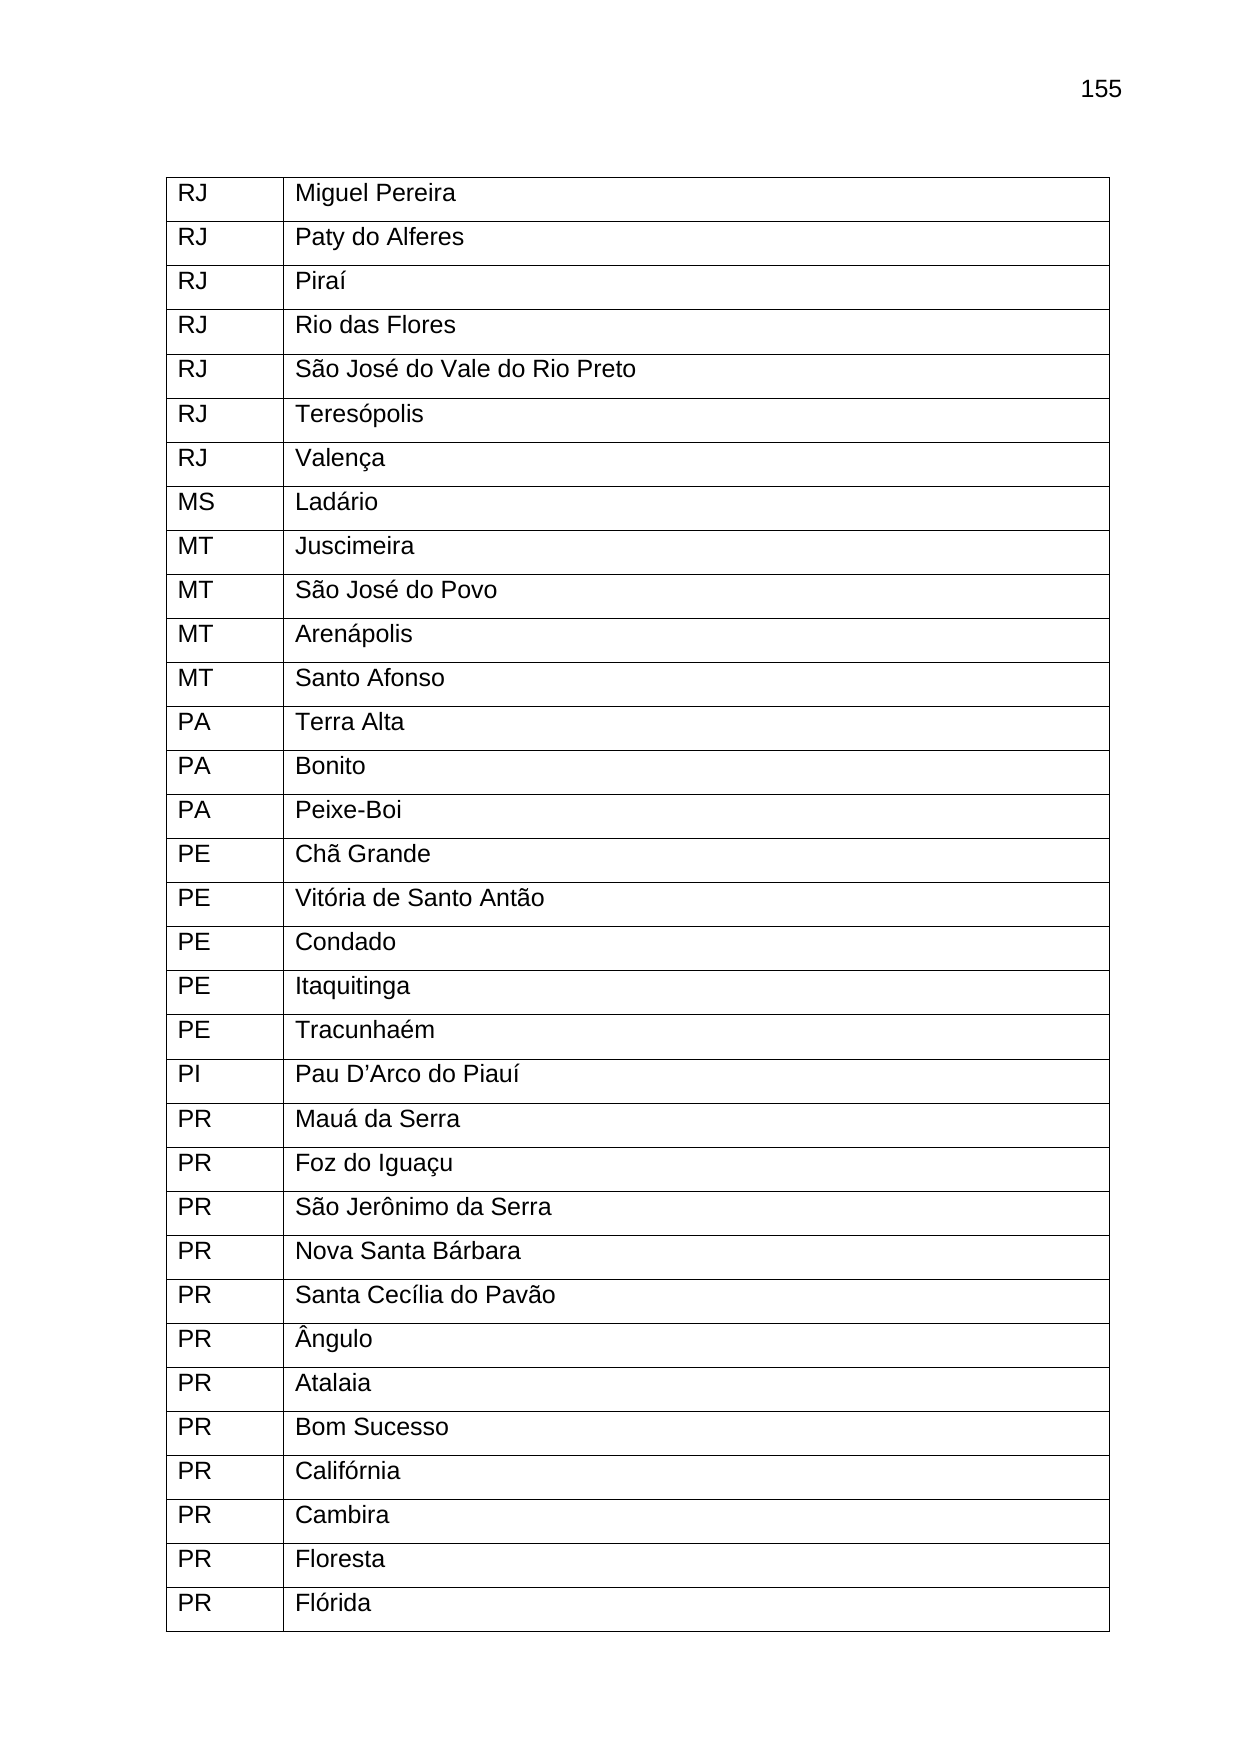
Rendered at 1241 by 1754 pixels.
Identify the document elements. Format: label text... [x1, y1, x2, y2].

table_cell Atalaia [284, 1368, 1109, 1411]
table_cell Santo Afonso [284, 663, 1109, 706]
table_cell RJ [167, 355, 283, 397]
table_cell Bom Sucesso [284, 1412, 1109, 1455]
table_cell PE [167, 971, 283, 1014]
table_cell PR [167, 1588, 283, 1631]
table_cell MT [167, 531, 283, 574]
table_cell Chã Grande [284, 839, 1109, 882]
table_cell Valença [284, 443, 1109, 486]
table_cell Rio das Flores [284, 310, 1109, 353]
table_cell PR [167, 1324, 283, 1367]
table_cell Juscimeira [284, 531, 1109, 574]
table_cell Miguel Pereira [284, 178, 1109, 221]
table_cell PR [167, 1104, 283, 1147]
table_cell MT [167, 575, 283, 618]
table_cell RJ [167, 266, 283, 309]
table_cell Califórnia [284, 1456, 1109, 1499]
table_cell MS [167, 487, 283, 530]
table_cell MT [167, 619, 283, 662]
table_cell Foz do Iguaçu [284, 1148, 1109, 1191]
table_cell Teresópolis [284, 399, 1109, 442]
table_cell Ladário [284, 487, 1109, 530]
table_cell Condado [284, 927, 1109, 970]
table_cell São Jerônimo da Serra [284, 1192, 1109, 1235]
table_cell PR [167, 1412, 283, 1455]
table_cell Flórida [284, 1588, 1109, 1631]
table_cell São José do Povo [284, 575, 1109, 618]
table_cell RJ [167, 399, 283, 442]
table_cell Mauá da Serra [284, 1104, 1109, 1147]
table_cell Arenápolis [284, 619, 1109, 662]
table_cell Terra Alta [284, 707, 1109, 750]
table_cell Vitória de Santo Antão [284, 883, 1109, 926]
table_cell MT [167, 663, 283, 706]
table_cell Peixe-Boi [284, 795, 1109, 838]
table_cell PE [167, 927, 283, 970]
table_cell Itaquitinga [284, 971, 1109, 1014]
table_cell Pau D’Arco do Piauí [284, 1060, 1109, 1102]
table_cell Tracunhaém [284, 1015, 1109, 1058]
table_cell PR [167, 1192, 283, 1235]
table_cell Bonito [284, 751, 1109, 794]
table_cell PE [167, 1015, 283, 1058]
table_cell Paty do Alferes [284, 222, 1109, 265]
table_cell São José do Vale do Rio Preto [284, 355, 1109, 397]
table_cell RJ [167, 222, 283, 265]
table_cell PR [167, 1236, 283, 1279]
table_cell Santa Cecília do Pavão [284, 1280, 1109, 1323]
table_cell RJ [167, 443, 283, 486]
table_cell PE [167, 839, 283, 882]
table_cell PA [167, 751, 283, 794]
table_cell PR [167, 1456, 283, 1499]
table_cell PA [167, 707, 283, 750]
table_cell Nova Santa Bárbara [284, 1236, 1109, 1279]
table_cell PR [167, 1368, 283, 1411]
table_cell PR [167, 1500, 283, 1543]
table_cell Piraí [284, 266, 1109, 309]
table_cell Floresta [284, 1544, 1109, 1587]
table_cell RJ [167, 178, 283, 221]
table_cell Ângulo [284, 1324, 1109, 1367]
table_cell PR [167, 1148, 283, 1191]
table_cell Cambira [284, 1500, 1109, 1543]
table_cell PR [167, 1544, 283, 1587]
table_cell PA [167, 795, 283, 838]
table_cell PI [167, 1060, 283, 1102]
table_cell RJ [167, 310, 283, 353]
table_cell PR [167, 1280, 283, 1323]
table_cell PE [167, 883, 283, 926]
